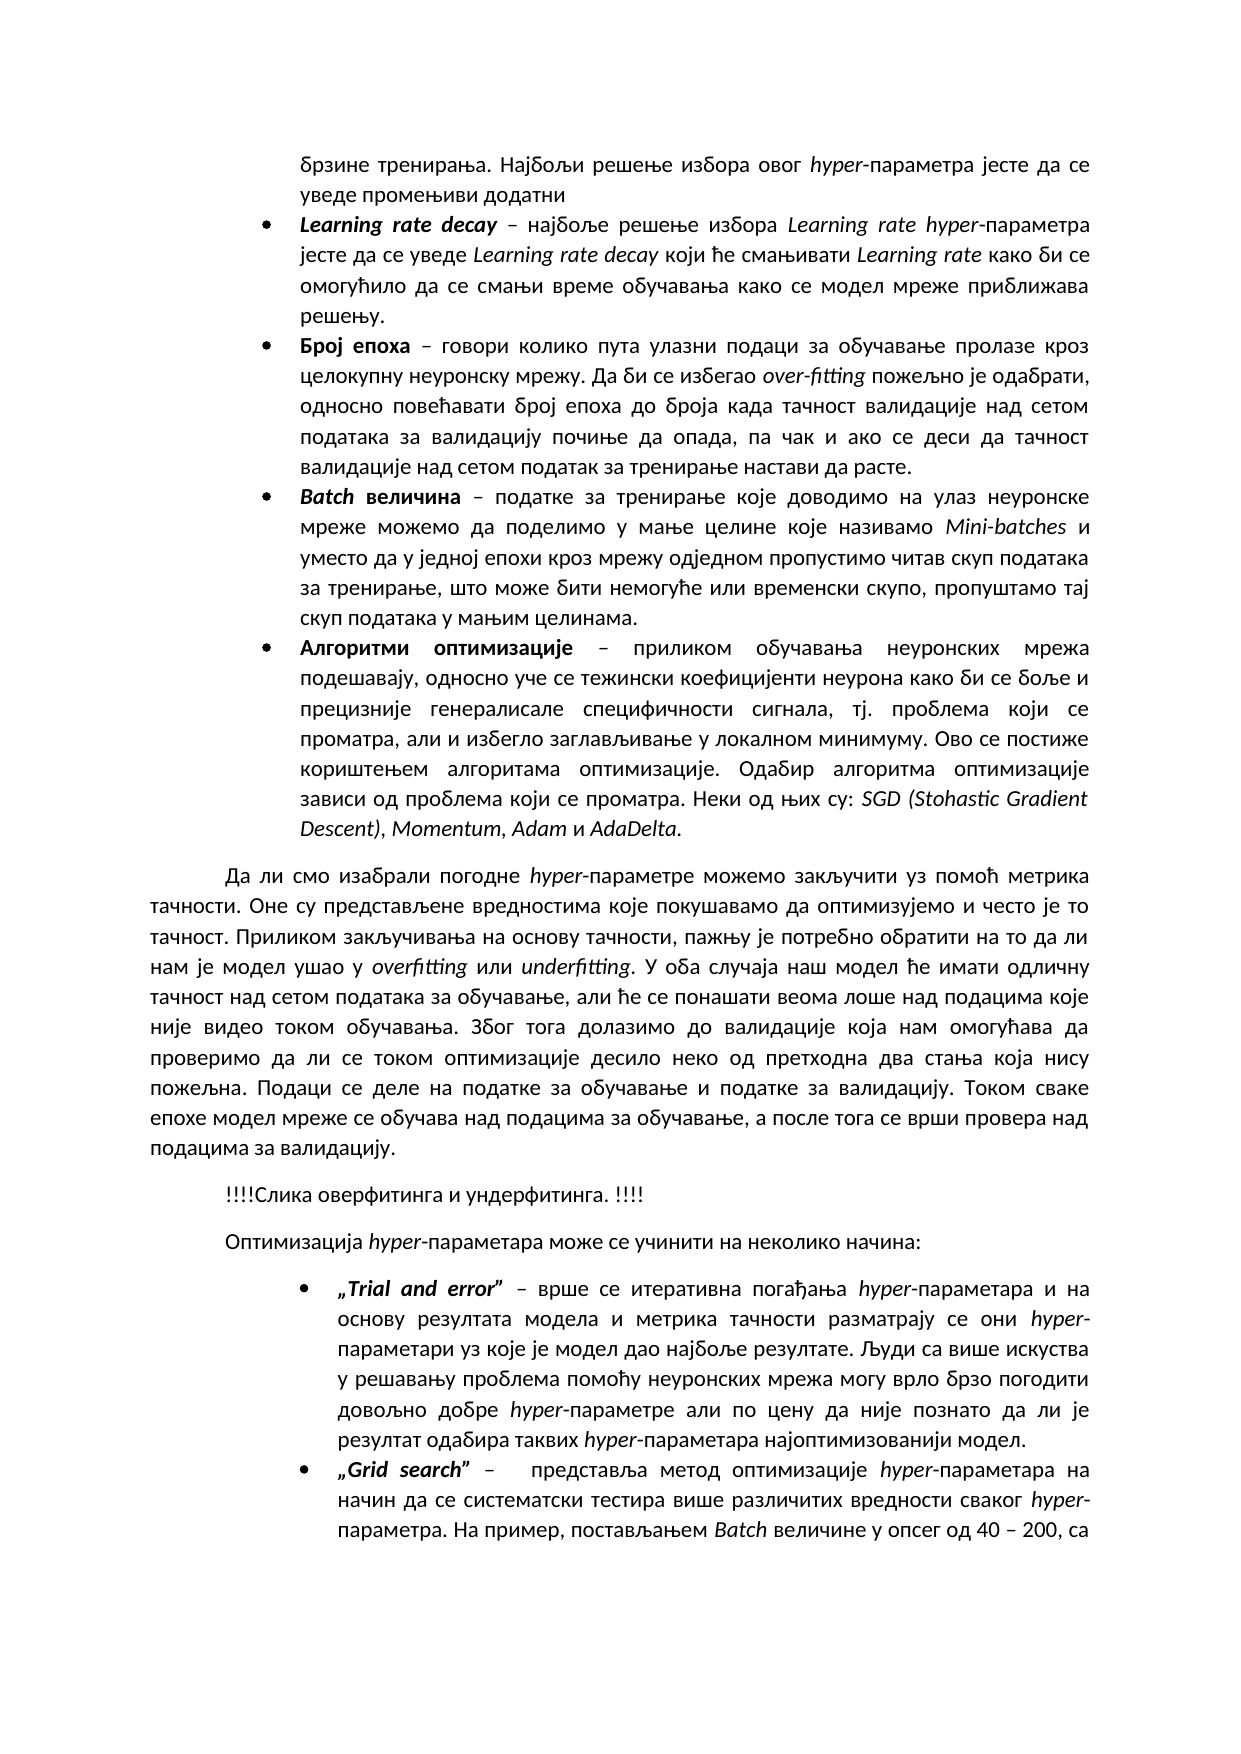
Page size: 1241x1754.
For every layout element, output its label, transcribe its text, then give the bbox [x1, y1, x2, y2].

text Оптимизација hyper-параметара може се учинити на неколико начина: [187, 1227, 1090, 1255]
list Алгоритми оптимизације – приликом обучавања неуронских мрежа подешавају, односно уче се тежински коефицијенти неурона како би се боље и прецизније генералисале специфичности сигнала, тј. проблема који се проматра, али и избегло заглављивање у локалном минимуму. Ово се постиже кориштењем алгоритама оптимизације. Одабир алгоритма оптимизације зависи од проблема који се проматра. Неки од њих су: SGD (Stohastic Gradient Descent), Momentum, Adam и AdaDelta. [262, 633, 1090, 843]
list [262, 150, 1090, 208]
list Batch величина – податке за тренирање које доводимо на улаз неуронске мреже можемо да поделимо у мање целине које називамо Mini-batches и уместо да у једној епохи кроз мрежу одједном пропустимо читав скуп података за тренирање, што може бити немогуће или временски скупо, пропуштамо тај скуп података у мањим целинама. [262, 482, 1090, 631]
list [300, 1455, 1090, 1544]
text !!!!Слика оверфитинга и ундерфитинга. !!!! [187, 1180, 1090, 1208]
list Број епоха – говори колико пута улазни подаци за обучавање пролазе кроз целокупну неуронску мрежу. Да би се избегао over-fitting пожељно је одабрати, односно повећавати број епоха до броја када тачност валидације над сетом података за валидацију почиње да опада, па чак и ако се деси да тачност валидације над сетом податак за тренирање настави да расте. [262, 331, 1090, 480]
text Да ли смо изабрали погодне hyper-параметре можемо закључити уз помоћ метрика тачности. Оне су представљене вредностима које покушавамо да оптимизујемо и често је то тачност. Приликом закључивања на основу тачности, пажњу је потребно обратити на то да ли нам је модел ушао у overfitting или underfitting. У оба случаја наш модел ће имати одличну тачност над сетом података за обучавање, али ће се понашати веома лоше над подацима које није видео током обучавања. Због тога долазимо до валидације која нам омогућава да проверимо да ли се током оптимизације десило неко од претходна два стања која нису пожељна. Подаци се деле на податке за обучавање и податке за валидацију. Током сваке епохе модел мреже се обучава над подацима за обучавање, а после тога се врши провера над подацима за валидацију. [150, 861, 1090, 1161]
list „Trial and error” – врше се итеративна погађања hyper-параметара и на основу резултата модела и метрика тачности разматрају се они hyper-параметари уз које је модел дао најбоље резултате. Људи са више искуства у решавању проблема помоћу неуронских мрежа могу врло брзо погодити довољно добре hyper-параметре али по цену да није познато да ли је резултат одабира таквих hyper-параметара најоптимизованији модел. [300, 1274, 1090, 1453]
list Learning rate decay – најбоље решење избора Learning rate hyper-параметра јесте да се уведе Learning rate decay који ће смањивати Learning rate како би се омогућило да се смањи време обучавања како се модел мреже приближава решењу. [262, 210, 1090, 329]
